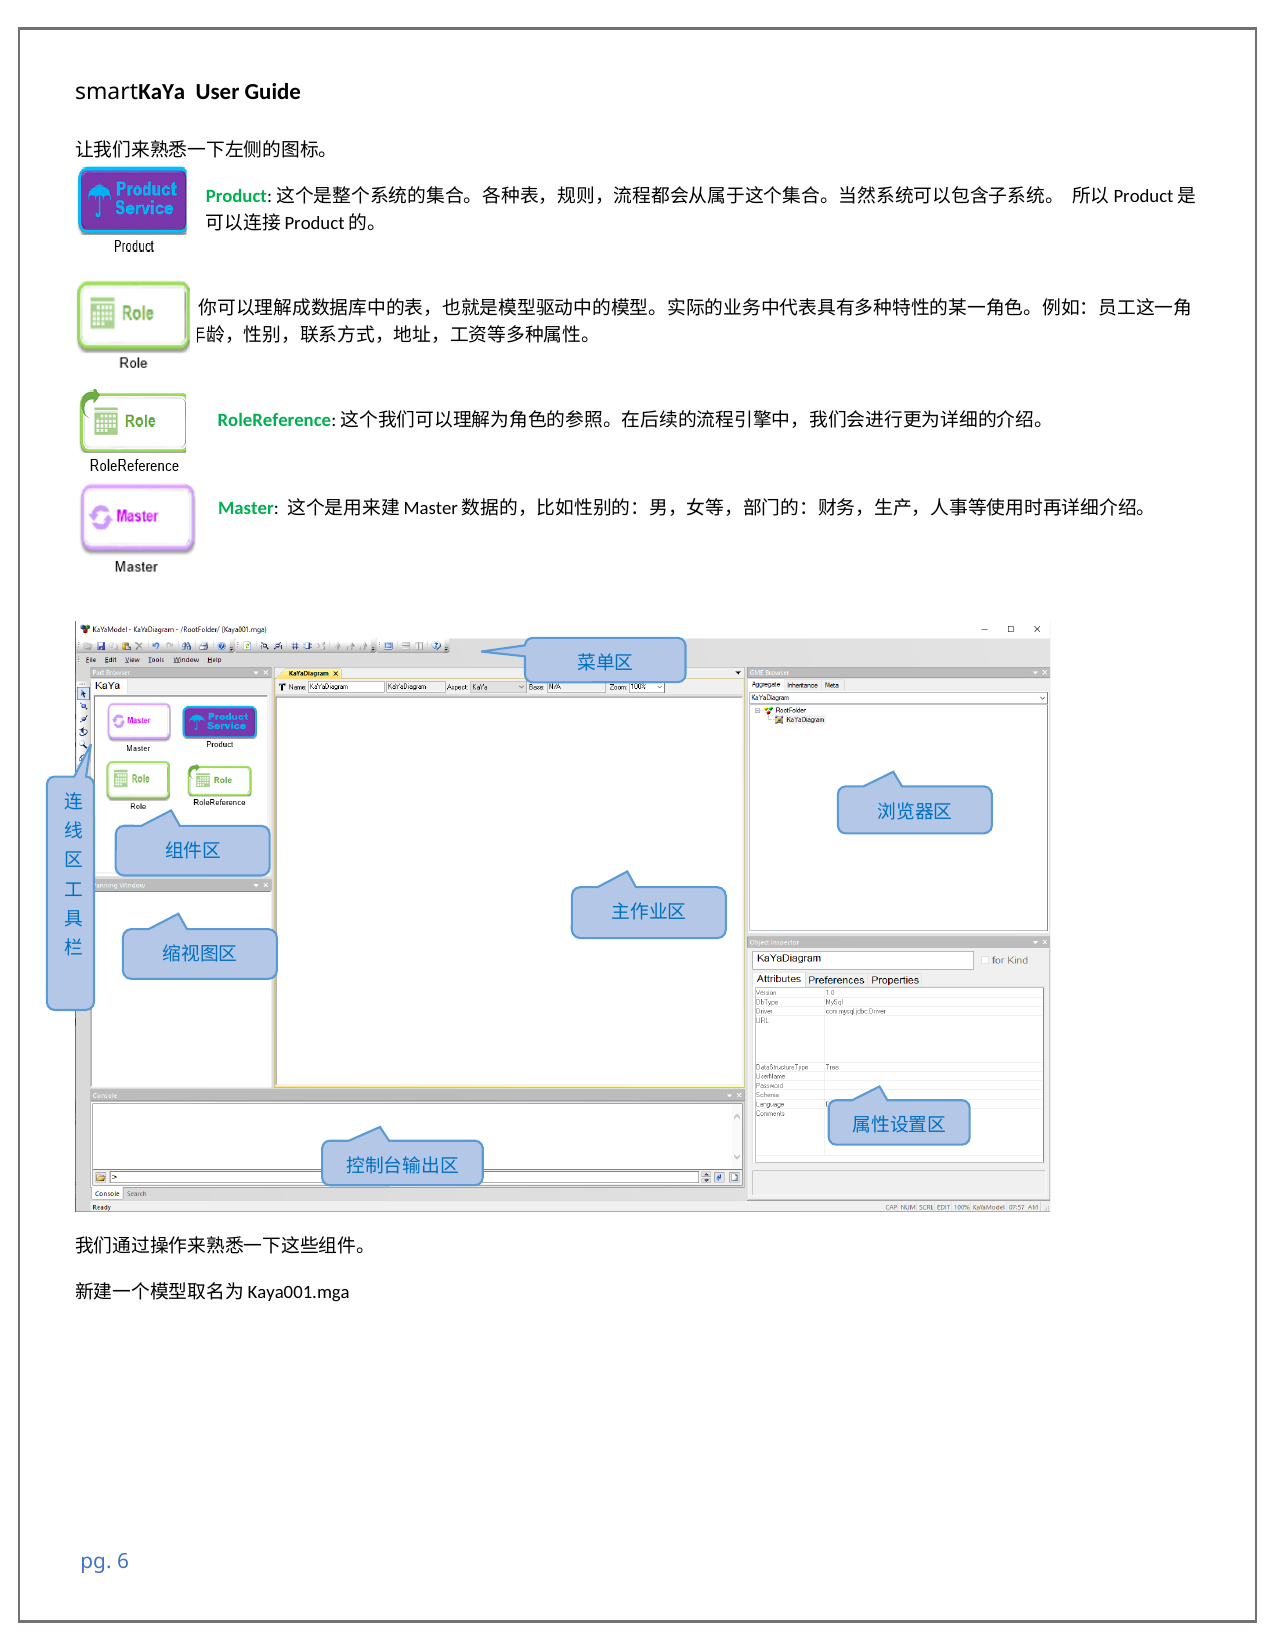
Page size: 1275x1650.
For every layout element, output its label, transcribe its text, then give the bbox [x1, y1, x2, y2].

picture [75, 164, 187, 255]
text Product: 这个是整个系统的集合。各种表，规则，流程都会从属于这个集合。当然系统可以包含子系统。 所以Product是可以连接Product的。 [187, 180, 1200, 234]
picture [77, 482, 199, 575]
picture [75, 621, 1050, 1212]
text RoleReference: 这个我们可以理解为角色的参照。在后续的流程引擎中，我们会进行更为详细的介绍。 [187, 405, 1200, 432]
text Master: 这个是用来建Master数据的，比如性别的：男，女等，部门的：财务，生产，人事等使用时再详细介绍。 [199, 492, 1200, 519]
text 新建一个模型取名为Kaya001.mga [75, 1276, 1200, 1304]
text Role: 这个图标你可以理解成数据库中的表，也就是模型驱动中的模型。实际的业务中代表具有多种特性的某一角色。例如：员工这一角色，他又包括年龄，性别，联系方式，地址，工资等多种属性。 [197, 293, 1200, 347]
picture [74, 277, 197, 372]
picture [77, 384, 187, 472]
picture [82, 171, 187, 229]
text 让我们来熟悉一下左侧的图标。 [75, 134, 1200, 161]
text 我们通过操作来熟悉一下这些组件。 [75, 1231, 1200, 1258]
